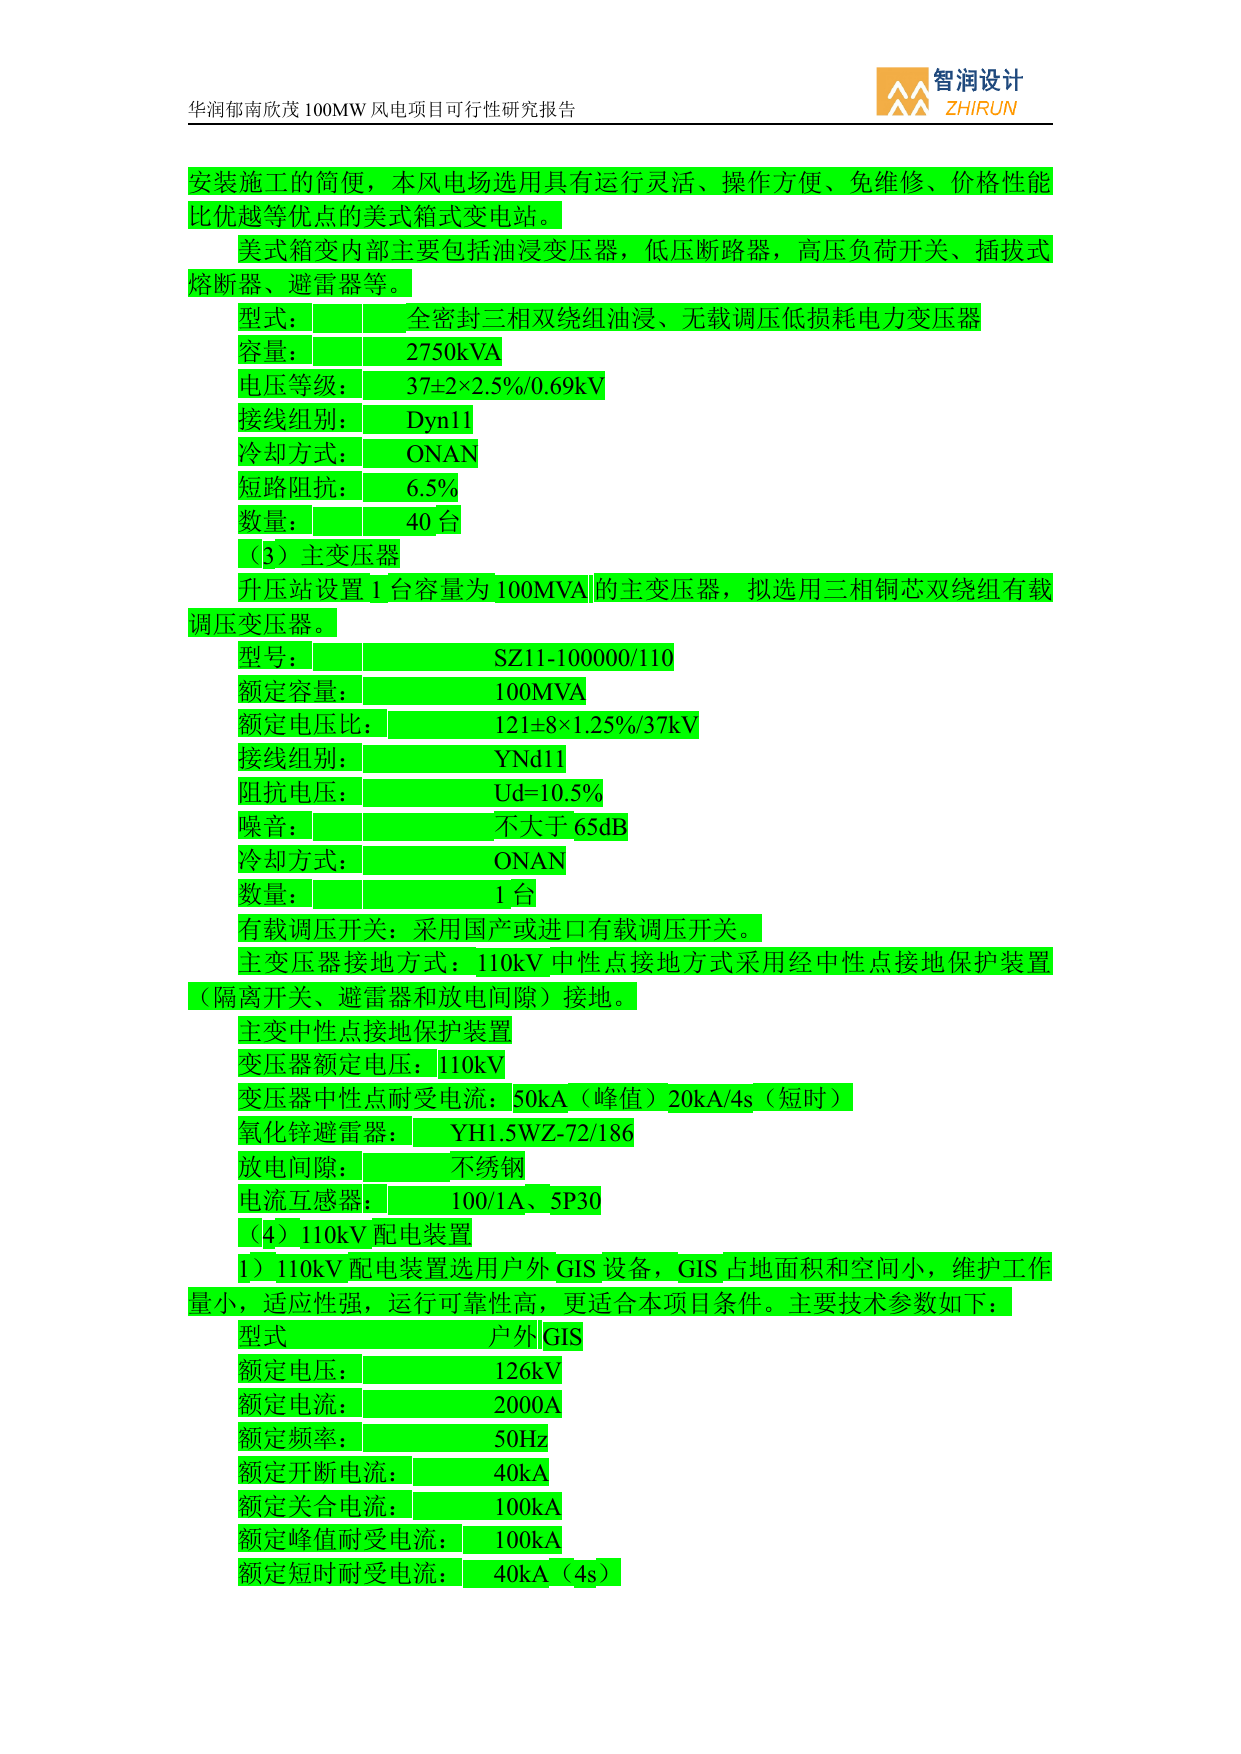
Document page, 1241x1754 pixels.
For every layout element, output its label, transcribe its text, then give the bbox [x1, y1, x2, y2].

text 型式： 全密封三相双绕组油浸、无载调压低损耗电力变压器 [187, 300, 1053, 334]
text 变压器中性点耐受电流：50kA（峰值）20kA/4s（短时） [187, 1081, 1053, 1115]
text 有载调压开关：采用国产或进口有载调压开关。 [187, 911, 1053, 945]
text 变压器额定电压：110kV [187, 1047, 1053, 1081]
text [187, 164, 1053, 232]
text 主变中性点接地保护装置 [187, 1013, 1053, 1047]
text 氧化锌避雷器： YH1.5WZ-72/186 [187, 1115, 1053, 1149]
text 额定电压： 126kV [187, 1352, 1053, 1386]
text 型号： SZ11-100000/110 [187, 639, 1053, 673]
text 额定频率： 50Hz [187, 1420, 1053, 1454]
picture [876, 65, 1024, 117]
text 升压站设置1台容量为100MVA的主变压器，拟选用三相铜芯双绕组有载调压变压器。 [187, 571, 1053, 639]
text （4）110kV配电装置 [187, 1217, 1053, 1251]
text 主变压器接地方式：110kV中性点接地方式采用经中性点接地保护装置（隔离开关、避雷器和放电间隙）接地。 [187, 945, 1053, 1013]
text 型式 户外GIS [187, 1318, 1053, 1352]
text 短路阻抗： 6.5% [187, 469, 1053, 503]
text 额定短时耐受电流： 40kA（4s） [187, 1556, 1053, 1590]
text 容量： 2750kVA [187, 334, 1053, 368]
text 额定电压比： 121±8×1.25%/37kV [187, 707, 1053, 741]
text 额定电流： 2000A [187, 1386, 1053, 1420]
text 电压等级： 37±2×2.5%/0.69kV [187, 368, 1053, 402]
text 接线组别： Dyn11 [187, 402, 1053, 436]
text 额定容量： 100MVA [187, 673, 1053, 707]
text 噪音： 不大于65dB [187, 809, 1053, 843]
text 放电间隙： 不绣钢 [187, 1149, 1053, 1183]
text 冷却方式： ONAN [187, 436, 1053, 469]
text 数量： 40台 [187, 503, 1053, 537]
text 数量： 1台 [187, 877, 1053, 911]
text 接线组别： YNd11 [187, 741, 1053, 775]
text 额定开断电流： 40kA [187, 1454, 1053, 1488]
text 额定峰值耐受电流： 100kA [187, 1522, 1053, 1556]
text 阻抗电压： Ud=10.5% [187, 775, 1053, 809]
text 电流互感器： 100/1A、5P30 [187, 1183, 1053, 1217]
text （3）主变压器 [187, 537, 1053, 571]
text 美式箱变内部主要包括油浸变压器，低压断路器，高压负荷开关、插拔式熔断器、避雷器等。 [187, 232, 1053, 300]
text 冷却方式： ONAN [187, 843, 1053, 877]
text 1）110kV配电装置选用户外GIS设备，GIS占地面积和空间小，维护工作量小，适应性强，运行可靠性高，更适合本项目条件。主要技术参数如下： [187, 1251, 1053, 1318]
text 额定关合电流： 100kA [187, 1488, 1053, 1522]
